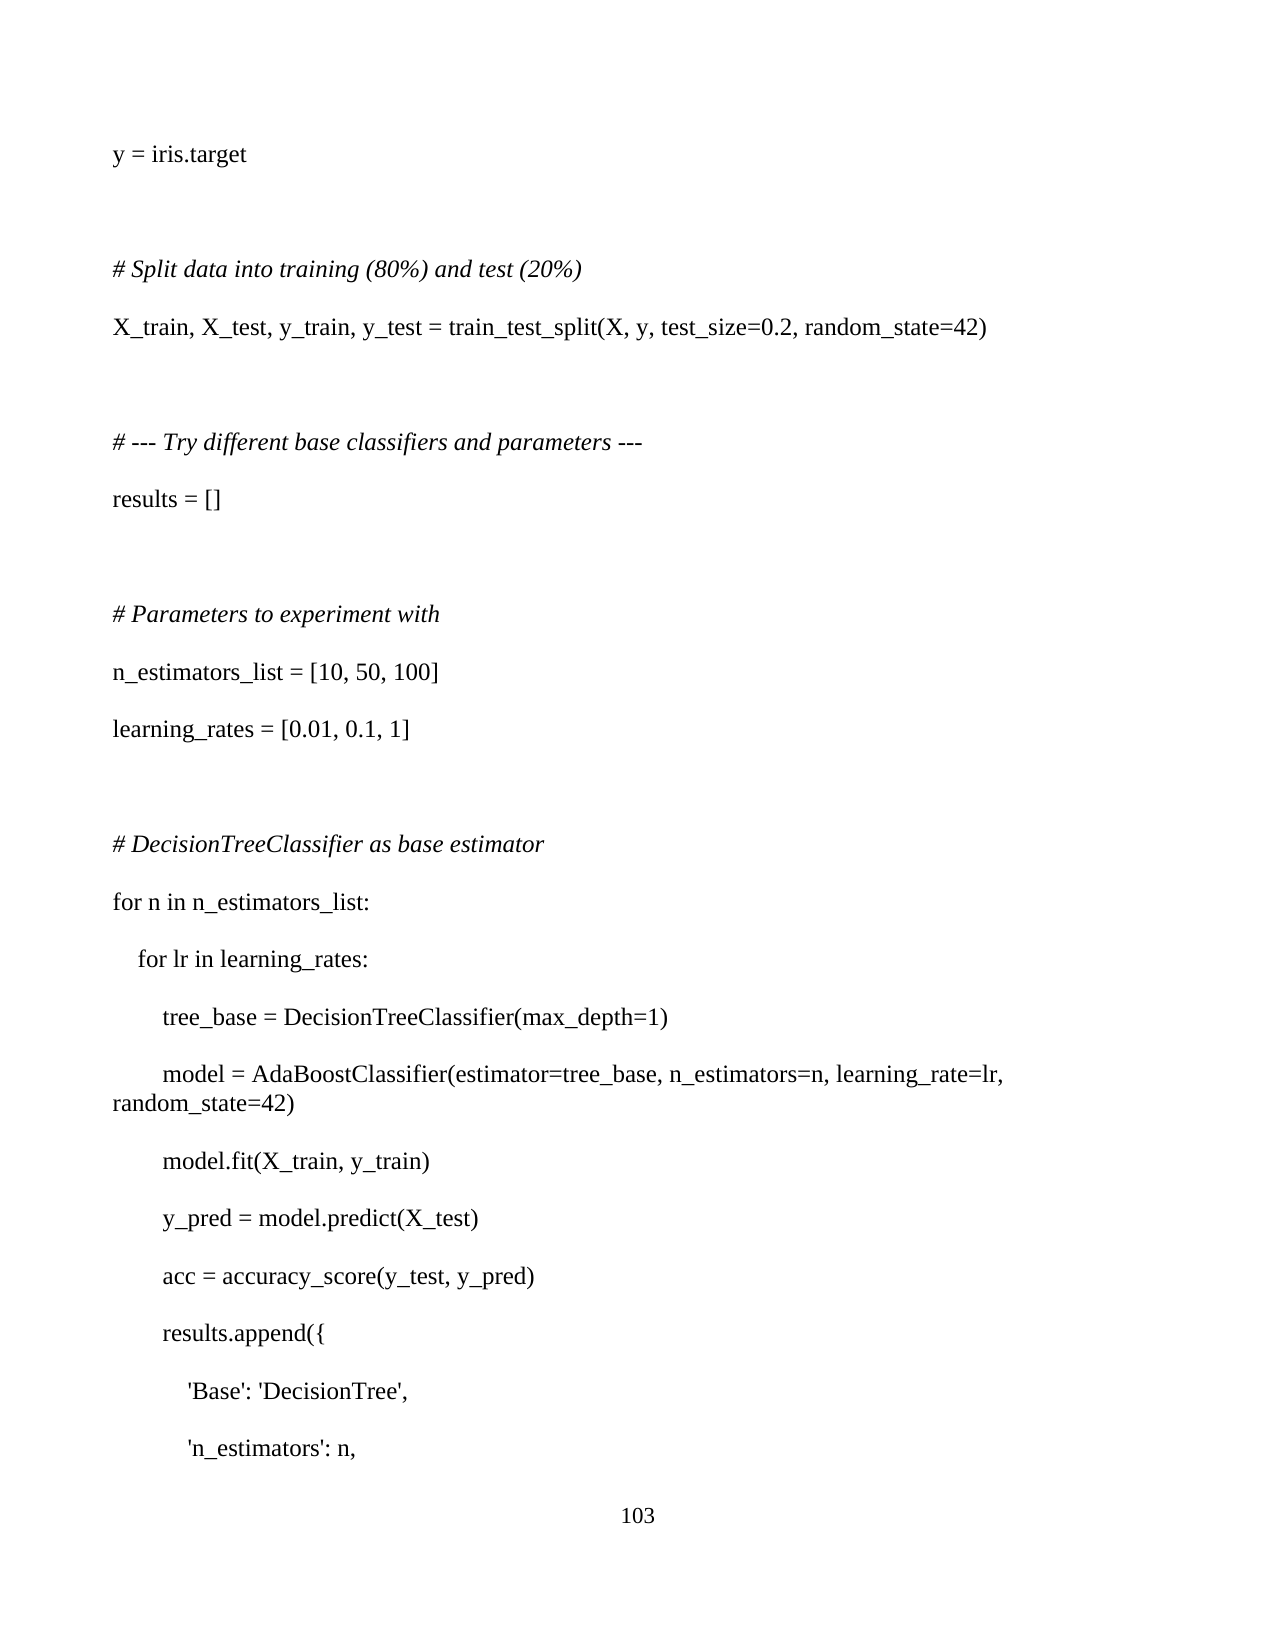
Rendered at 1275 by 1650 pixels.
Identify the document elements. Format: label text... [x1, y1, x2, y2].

text # --- Try different base classifiers and parameters --- [112, 427, 1162, 456]
text tree_base = DecisionTreeClassifier(max_depth=1) [112, 1002, 1162, 1031]
text for n in n_estimators_list: [112, 887, 1162, 916]
text # Split data into training (80%) and test (20%) [112, 254, 1162, 283]
text 'Base': 'DecisionTree', [112, 1376, 1162, 1404]
text results = [] [112, 484, 1162, 513]
text model = AdaBoostClassifier(estimator=tree_base, n_estimators=n, learning_rate=lr, random_state=42) [112, 1059, 1162, 1117]
text model.fit(X_train, y_train) [112, 1146, 1162, 1174]
text learning_rates = [0.01, 0.1, 1] [112, 714, 1162, 743]
text results.append({ [112, 1318, 1162, 1347]
text acc = accuracy_score(y_test, y_pred) [112, 1261, 1162, 1289]
text X_train, X_test, y_train, y_test = train_test_split(X, y, test_size=0.2, random_state=42) [112, 312, 1162, 341]
text 'n_estimators': n, [112, 1433, 1162, 1462]
text for lr in learning_rates: [112, 944, 1162, 973]
text # Parameters to experiment with [112, 599, 1162, 628]
text n_estimators_list = [10, 50, 100] [112, 657, 1162, 686]
text y_pred = model.predict(X_test) [112, 1203, 1162, 1232]
text # DecisionTreeClassifier as base estimator [112, 829, 1162, 858]
text y = iris.target [112, 139, 1162, 168]
